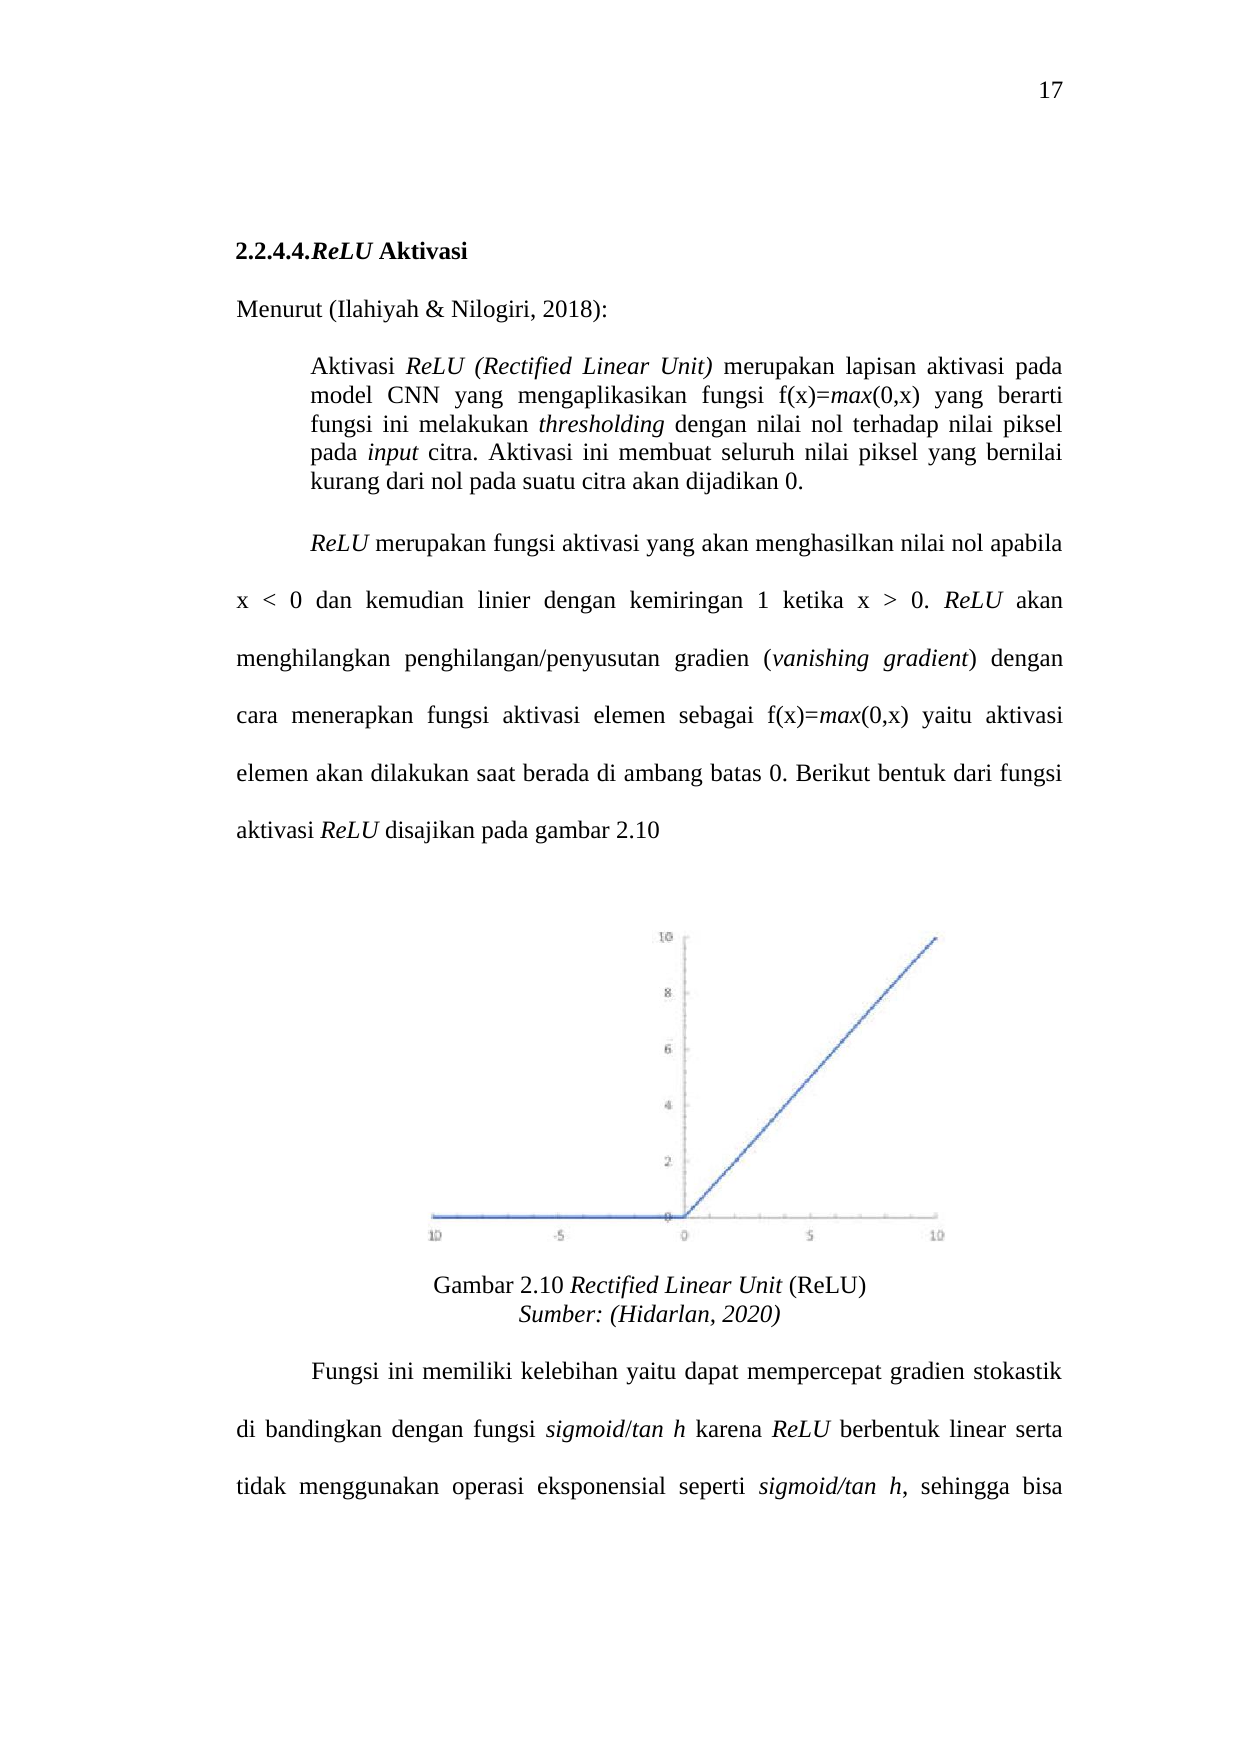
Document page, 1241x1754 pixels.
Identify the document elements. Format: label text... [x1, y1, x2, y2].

text Aktivasi ReLU (Rectified Linear Unit) merupakan lapisan aktivasi pada model CNN yang mengaplikasikan fungsi f(x)=max(0,x) yang berarti fungsi ini melakukan thresholding dengan nilai nol terhadap nilai piksel pada input citra. Aktivasi ini membuat seluruh nilai piksel yang bernilai kurang dari nol pada suatu citra akan dijadikan 0. [310, 351, 1063, 495]
text Menurut (Ilahiyah & Nilogiri, 2018): [236, 294, 1063, 322]
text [236, 1356, 1063, 1500]
picture [427, 930, 946, 1242]
text ReLU merupakan fungsi aktivasi yang akan menghasilkan nilai nol apabila x < 0 dan kemudian linier dengan kemiringan 1 ketika x > 0. ReLU akan menghilangkan penghilangan/penyusutan gradien (vanishing gradient) dengan cara menerapkan fungsi aktivasi elemen sebagai f(x)=max⁡(0,x) yaitu aktivasi elemen akan dilakukan saat berada di ambang batas 0. Berikut bentuk dari fungsi aktivasi ReLU disajikan pada gambar 2.10 [236, 528, 1063, 844]
text Gambar 2.10 Rectified Linear Unit (ReLU) [236, 1270, 1063, 1299]
text Sumber: (Hidarlan, 2020) [236, 1299, 1063, 1327]
subtitle ReLU Aktivasi [235, 236, 1063, 265]
